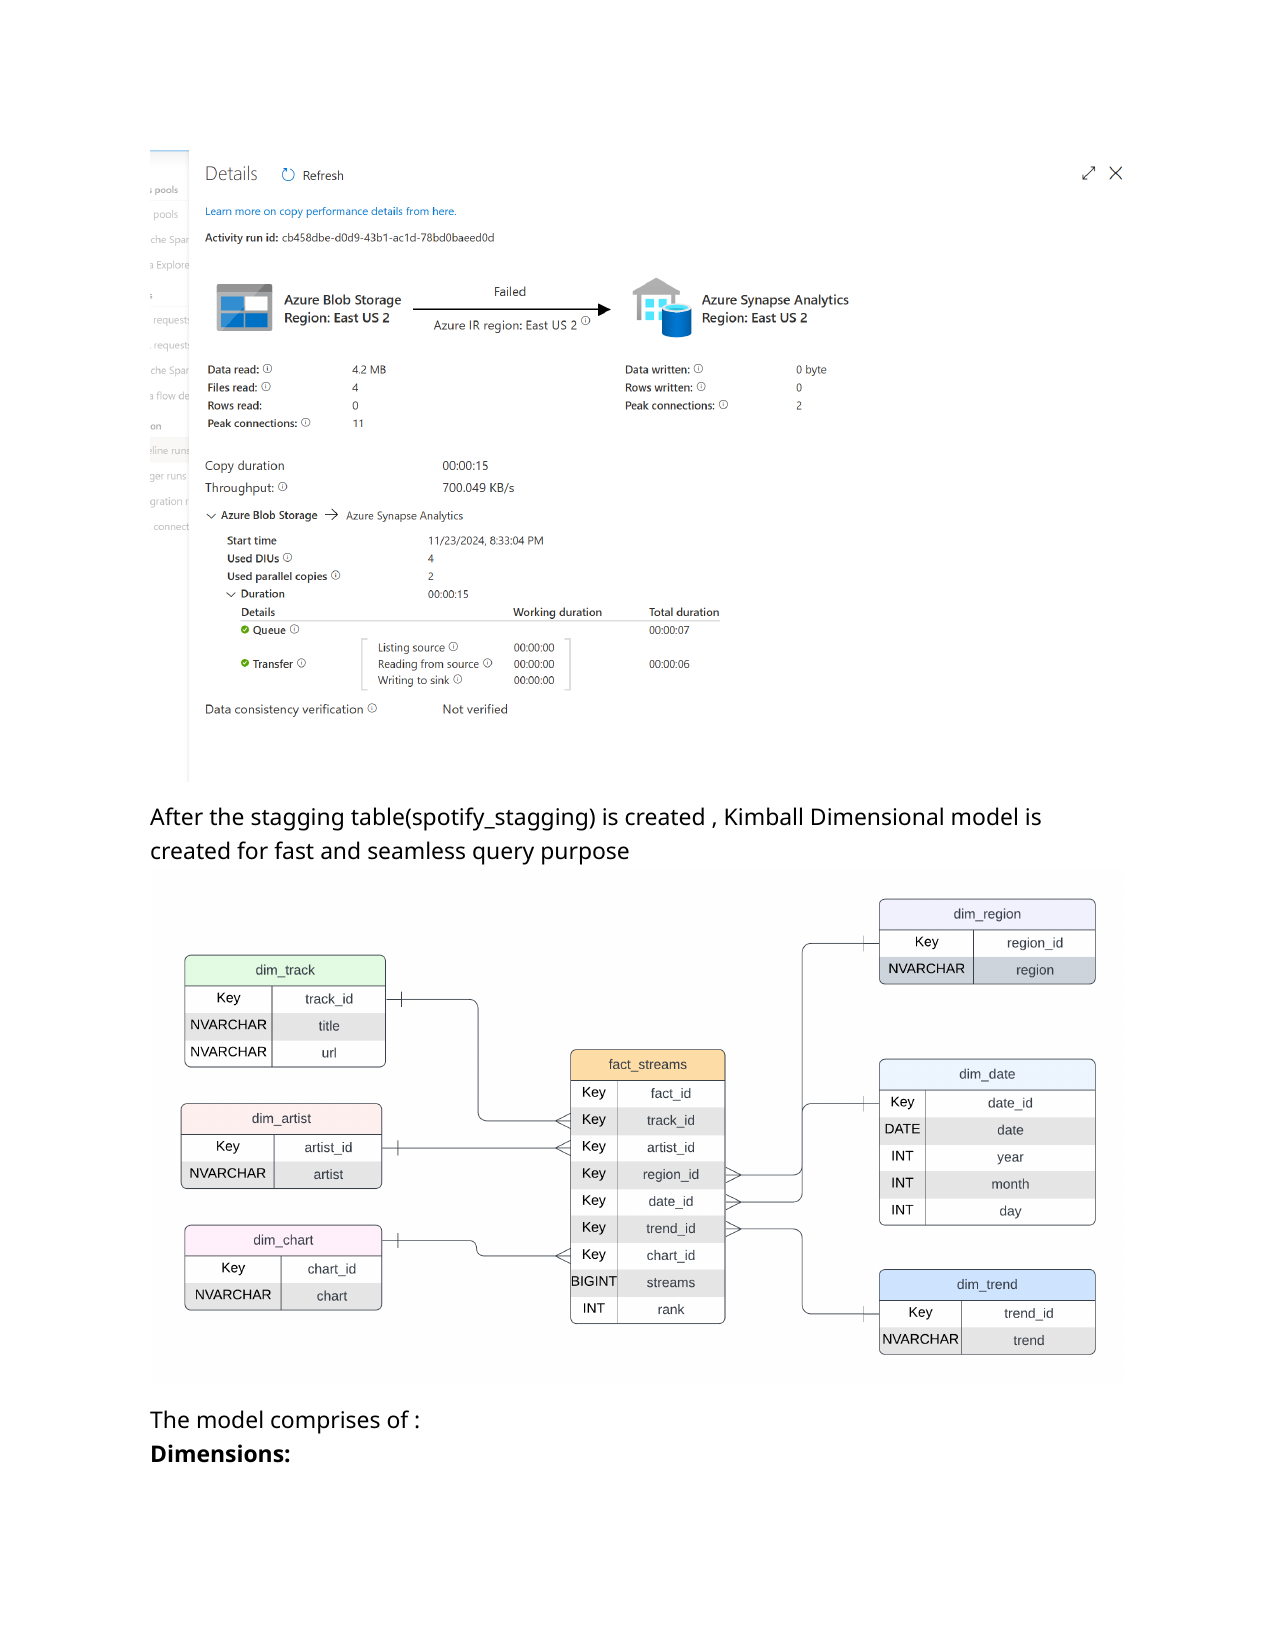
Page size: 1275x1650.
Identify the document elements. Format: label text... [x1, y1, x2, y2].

picture [150, 150, 1125, 782]
picture [150, 868, 1125, 1385]
text After the stagging table(spotify_stagging) is created , Kimball Dimensional model is created for fast and seamless query purpose [150, 801, 1125, 868]
text The model comprises of : Dimensions: [150, 1404, 1125, 1469]
